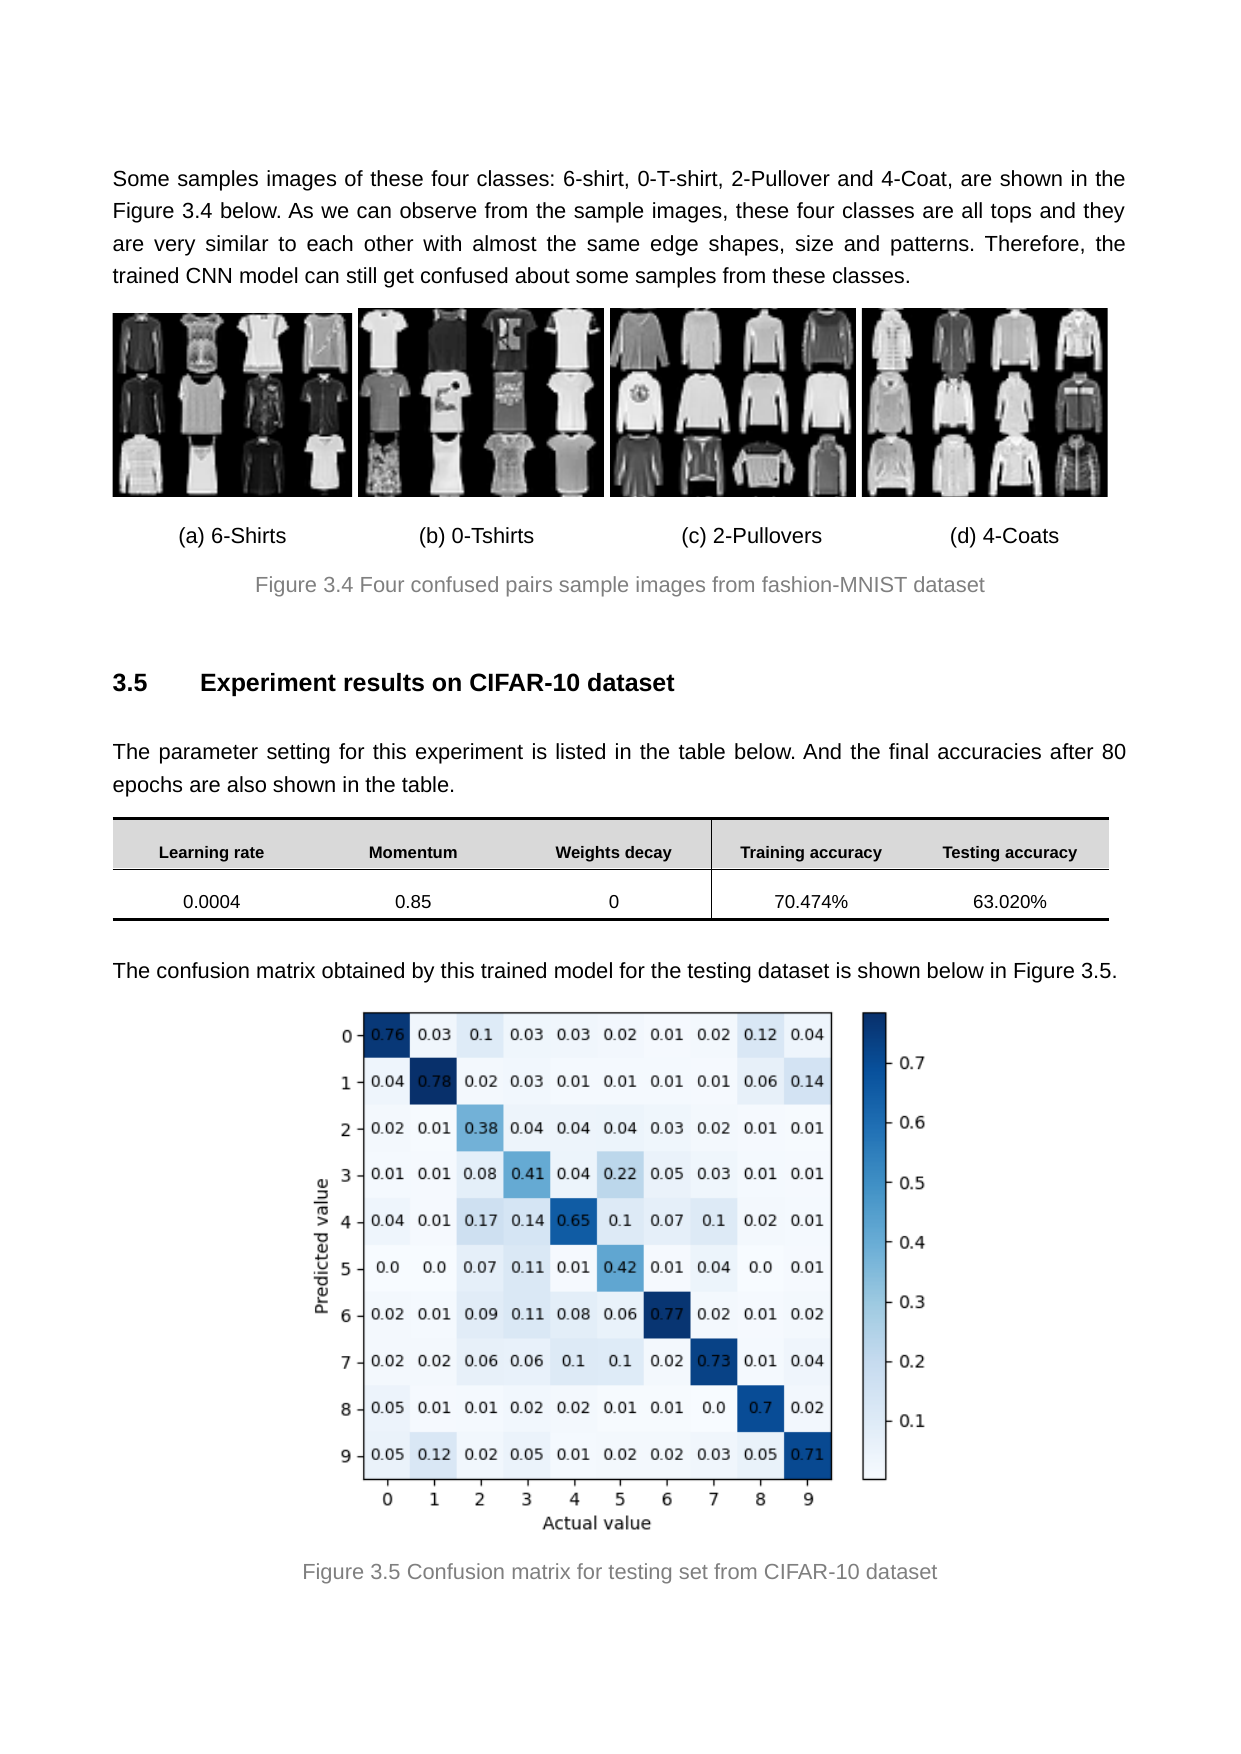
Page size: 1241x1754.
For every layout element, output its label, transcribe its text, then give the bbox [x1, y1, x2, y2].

table_header Momentum [311, 820, 516, 868]
table_header Learning rate [113, 820, 311, 868]
table_header Training accuracy [712, 820, 910, 868]
text The parameter setting for this experiment is listed in the table below. And the final accuracies after 80 epochs are also shown in the table. [112, 735, 1128, 800]
text Some samples images of these four classes: 6-shirt, 0-T-shirt, 2-Pullover and 4-Coat, are shown in the Figure 3.4 below. As we can observe from the sample images, these four classes are all tops and they are very similar to each other with almost the same edge shapes, size and patterns. Therefore, the trained CNN model can still get confused about some samples from these classes. [112, 162, 1128, 292]
text Figure 3.5 Confusion matrix for testing set from CIFAR-10 dataset [112, 1555, 1128, 1588]
picture [307, 1002, 934, 1537]
picture [112, 313, 353, 497]
table_cell 0 [516, 870, 711, 918]
subtitle Experiment results on CIFAR-10 dataset [112, 666, 1128, 698]
picture [358, 308, 604, 497]
table_cell 70.474% [712, 870, 910, 918]
picture [610, 308, 856, 497]
picture [861, 308, 1108, 497]
text The confusion matrix obtained by this trained model for the testing dataset is shown below in Figure 3.5. [112, 954, 1128, 986]
table_cell 0.0004 [113, 870, 311, 918]
text Figure 3.4 Four confused pairs sample images from fashion-MNIST dataset [112, 568, 1128, 601]
text (a) 6-Shirts (b) 0-Tshirts (c) 2-Pullovers (d) 4-Coats [112, 519, 1128, 552]
table_cell 0.85 [311, 870, 516, 918]
table_header Testing accuracy [910, 820, 1109, 868]
table_header Weights decay [516, 820, 711, 868]
table_cell 63.020% [910, 870, 1109, 918]
